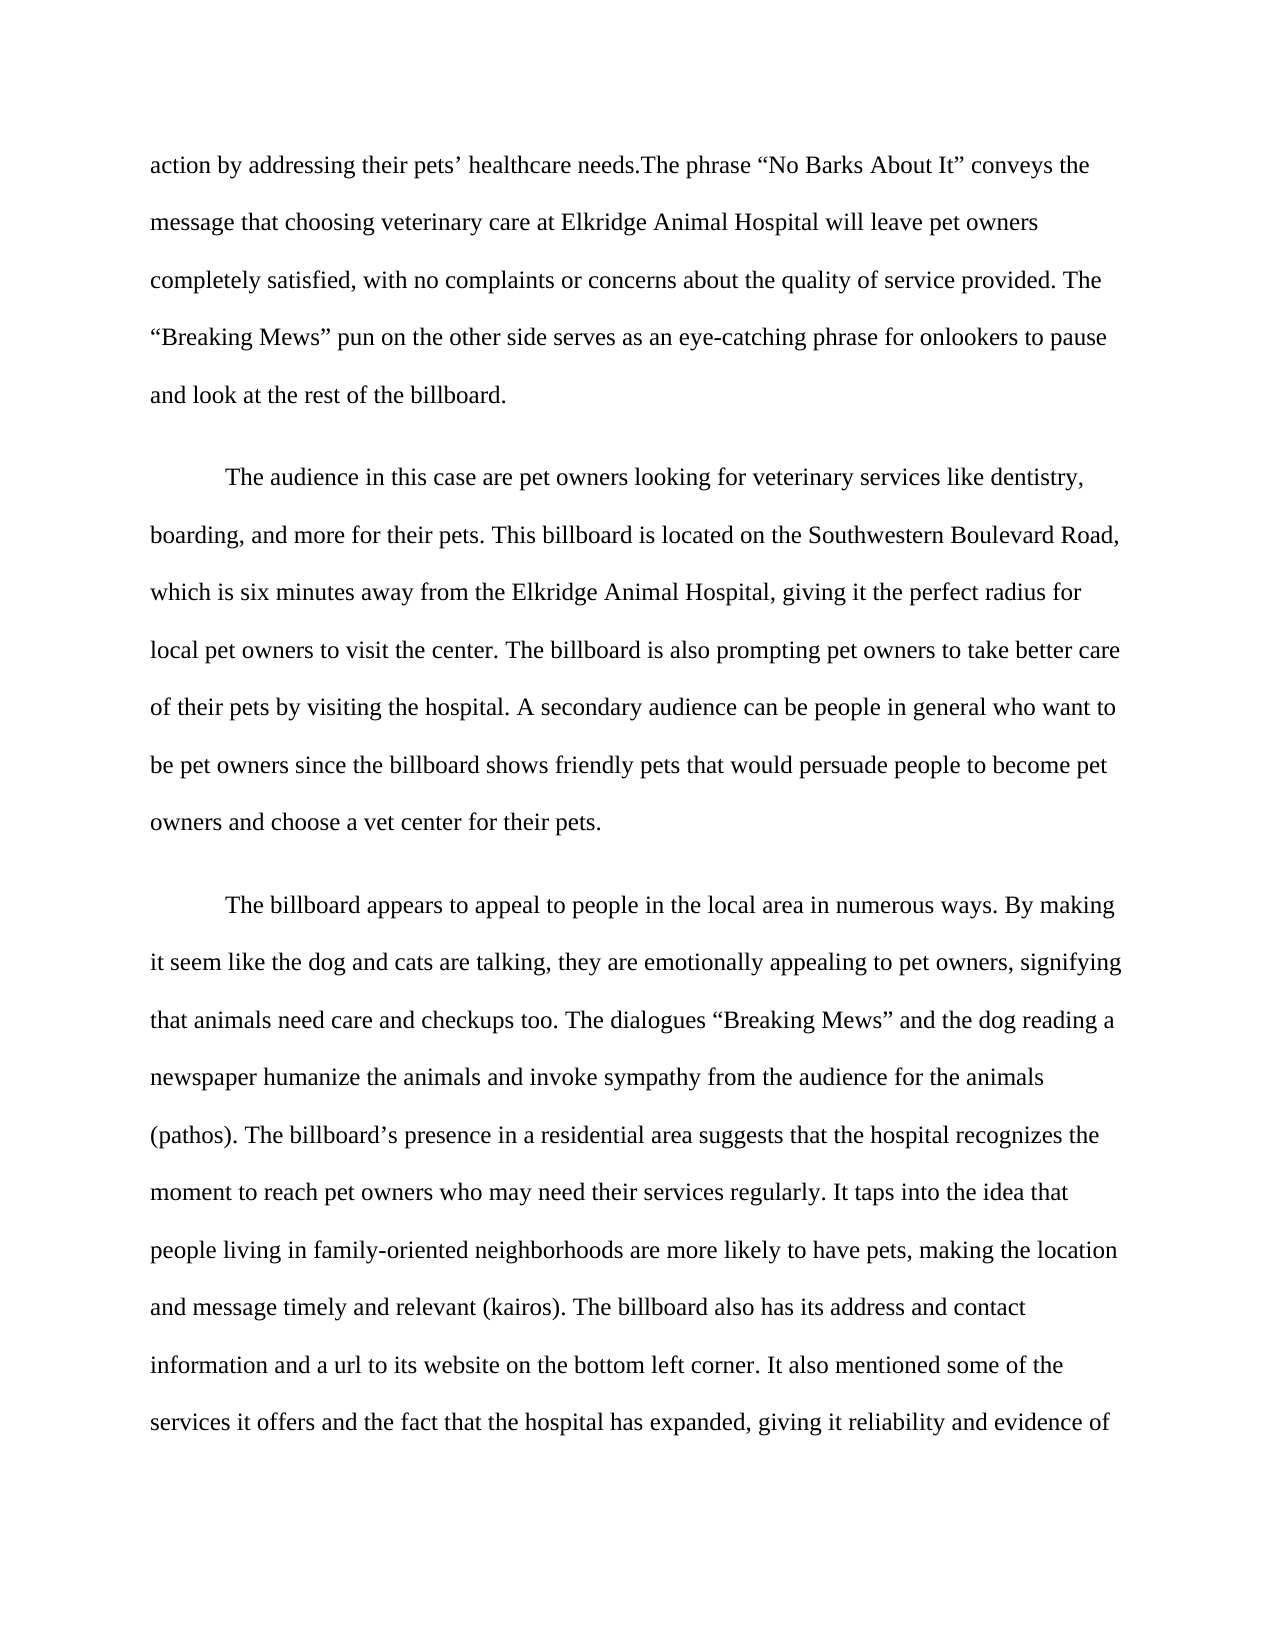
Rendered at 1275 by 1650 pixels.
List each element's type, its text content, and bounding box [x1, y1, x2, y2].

text The audience in this case are pet owners looking for veterinary services like dentistry, boarding, and more for their pets. This billboard is located on the Southwestern Boulevard Road, which is six minutes away from the Elkridge Animal Hospital, giving it the perfect radius for local pet owners to visit the center. The billboard is also prompting pet owners to take better care of their pets by visiting the hospital. A secondary audience can be people in general who want to be pet owners since the billboard shows friendly pets that would persuade people to become pet owners and choose a vet center for their pets. [150, 462, 1125, 836]
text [150, 890, 1125, 1436]
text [150, 150, 1125, 409]
